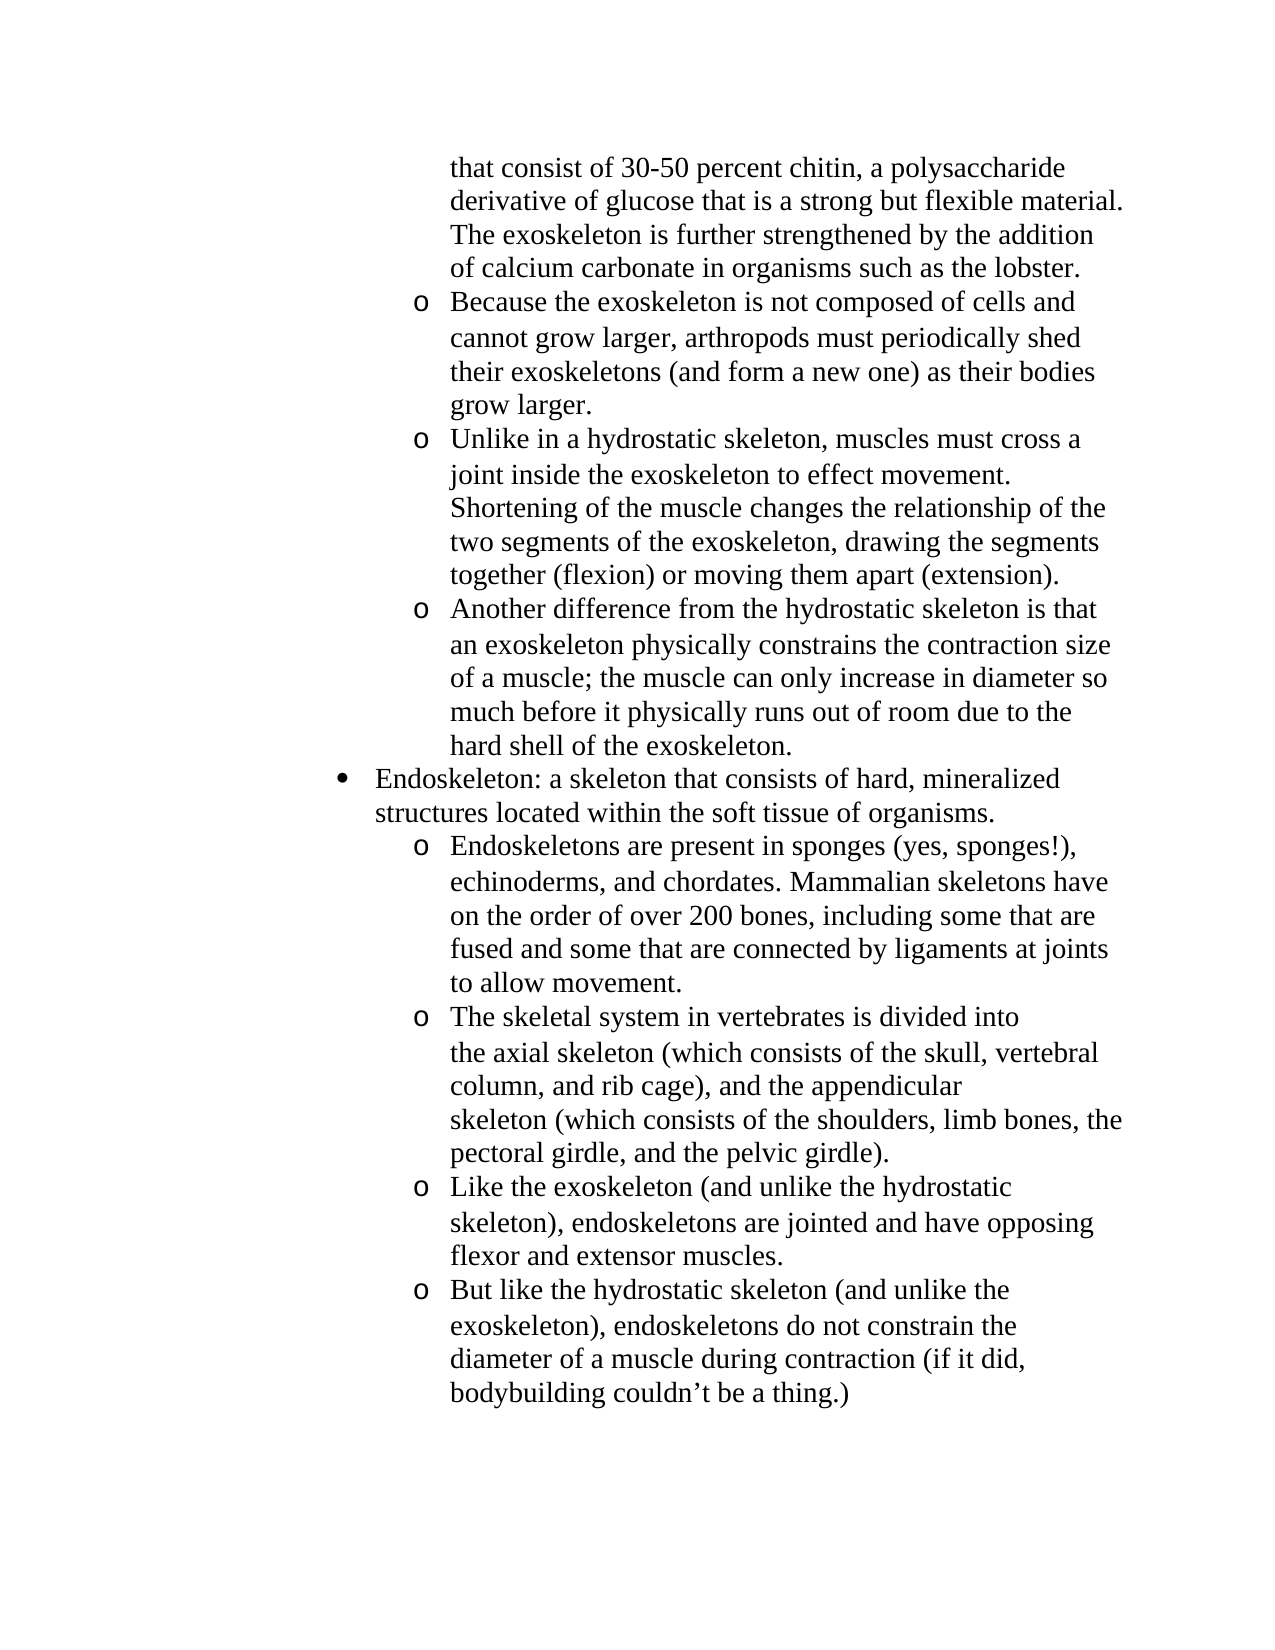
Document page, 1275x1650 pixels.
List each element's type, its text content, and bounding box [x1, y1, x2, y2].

list The skeletal system in vertebrates is divided into the axial skeleton (which consists of the skull, vertebral column, and rib cage), and the appendicular skeleton (which consists of the shoulders, limb bones, the pectoral girdle, and the pelvic girdle). [412, 999, 1125, 1169]
list Another difference from the hydrostatic skeleton is that an exoskeleton physically constrains the contraction size of a muscle; the muscle can only increase in diameter so much before it physically runs out of room due to the hard shell of the exoskeleton. [412, 591, 1125, 761]
list But like the hydrostatic skeleton (and unlike the exoskeleton), endoskeletons do not constrain the diameter of a muscle during contraction (if it did, bodybuilding couldn’t be a thing.) [412, 1272, 1125, 1409]
list Because the exoskeleton is not composed of cells and cannot grow larger, arthropods must periodically shed their exoskeletons (and form a new one) as their bodies grow larger. [412, 284, 1125, 421]
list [412, 150, 1125, 284]
list Endoskeleton: a skeleton that consists of hard, mineralized structures located within the soft tissue of organisms. [337, 761, 1125, 828]
list Endoskeletons are present in sponges (yes, sponges!), echinoderms, and chordates. Mammalian skeletons have on the order of over 200 bones, including some that are fused and some that are connected by ligaments at joints to allow movement. [412, 828, 1125, 999]
list Unlike in a hydrostatic skeleton, muscles must cross a joint inside the exoskeleton to effect movement. Shortening of the muscle changes the relationship of the two segments of the exoskeleton, drawing the segments together (flexion) or moving them apart (extension). [412, 421, 1125, 591]
list Like the exoskeleton (and unlike the hydrostatic skeleton), endoskeletons are jointed and have opposing flexor and extensor muscles. [412, 1169, 1125, 1272]
